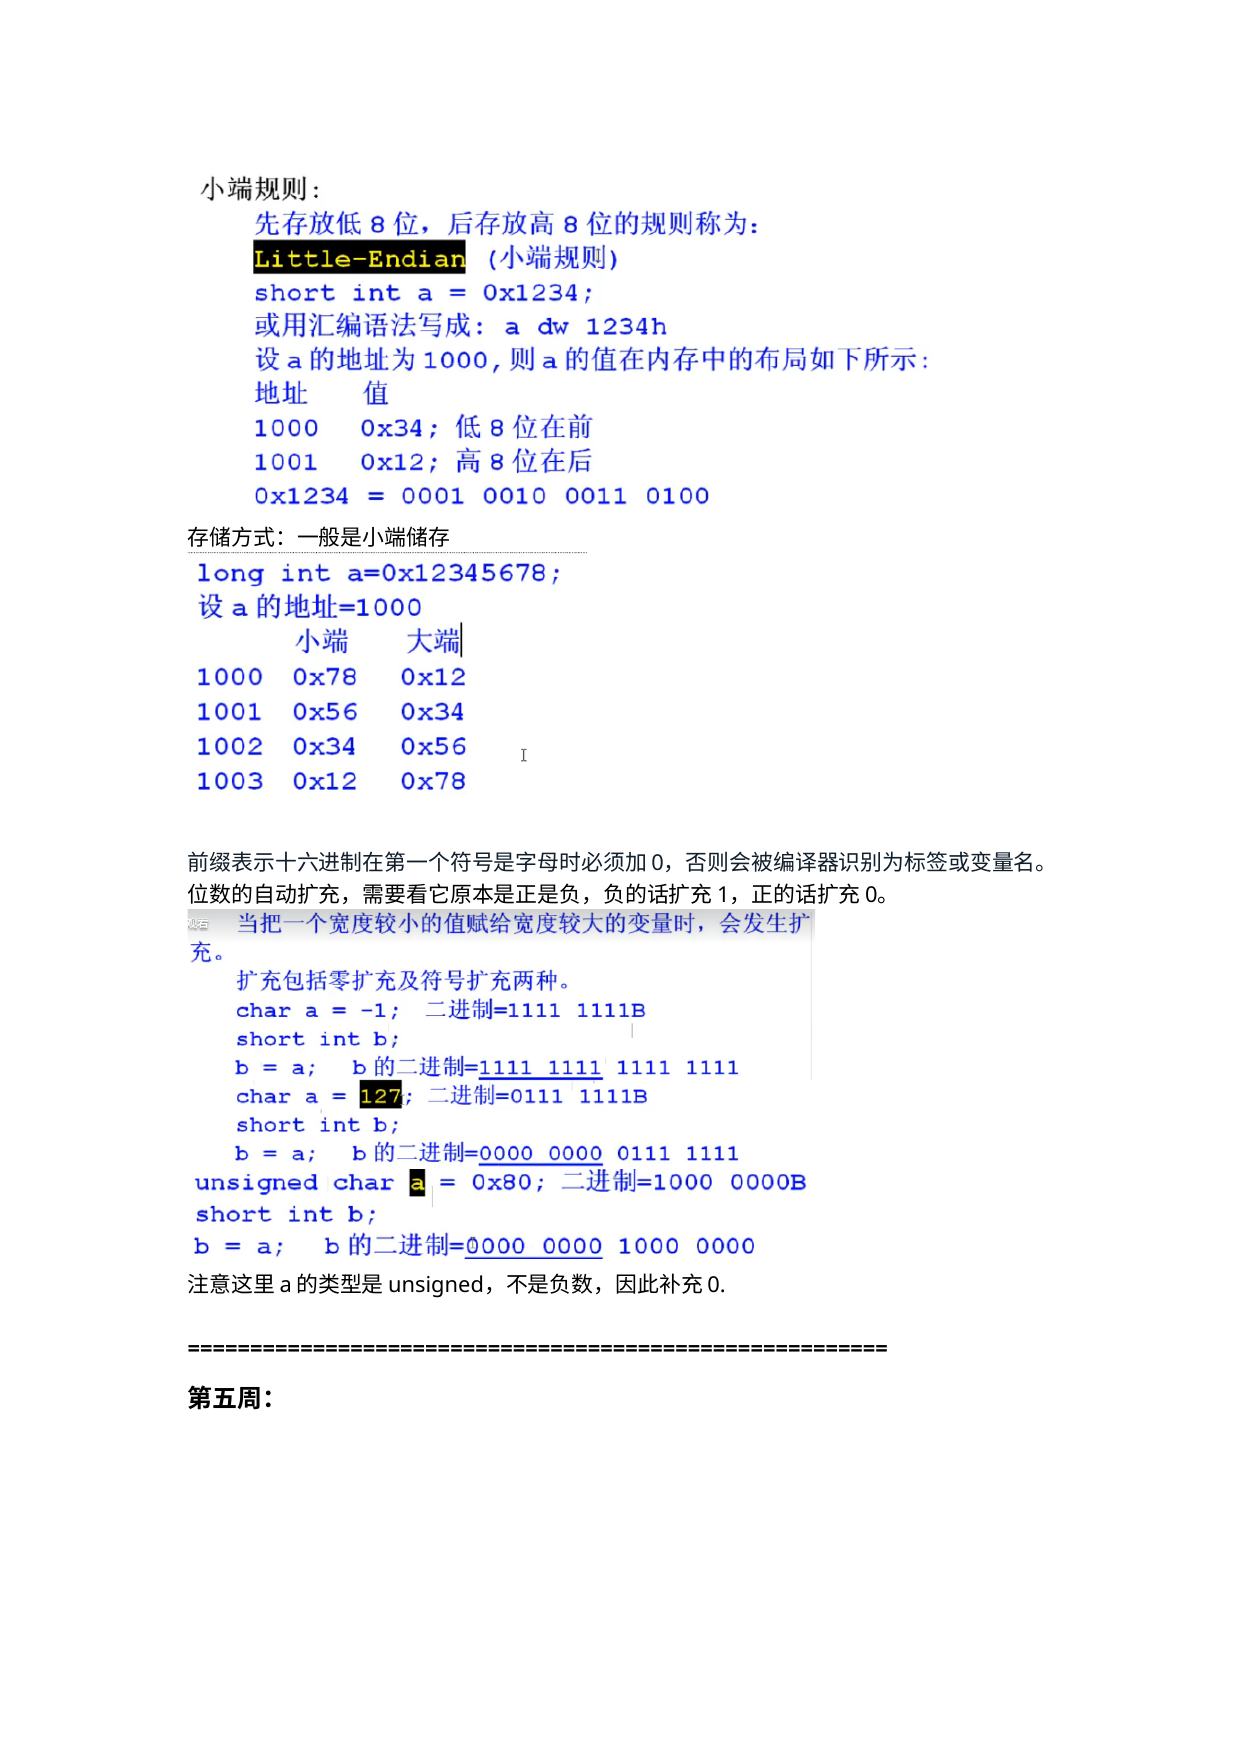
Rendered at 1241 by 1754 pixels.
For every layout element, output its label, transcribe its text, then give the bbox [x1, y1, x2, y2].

text 位数的自动扩充，需要看它原本是正是负，负的话扩充1，正的话扩充0。 [187, 877, 1053, 909]
text ======================================================== [187, 1332, 1053, 1364]
text 注意这里a的类型是unsigned，不是负数，因此补充0. [187, 1267, 1053, 1299]
picture [187, 909, 816, 1168]
text 前缀表示十六进制在第一个符号是字母时必须加0，否则会被编译器识别为标签或变量名。 [187, 844, 1053, 877]
text 第五周： [187, 1364, 1053, 1429]
text 存储方式：一般是小端储存 [187, 519, 1053, 552]
picture [187, 1169, 812, 1259]
picture [187, 162, 943, 509]
picture [187, 552, 588, 814]
